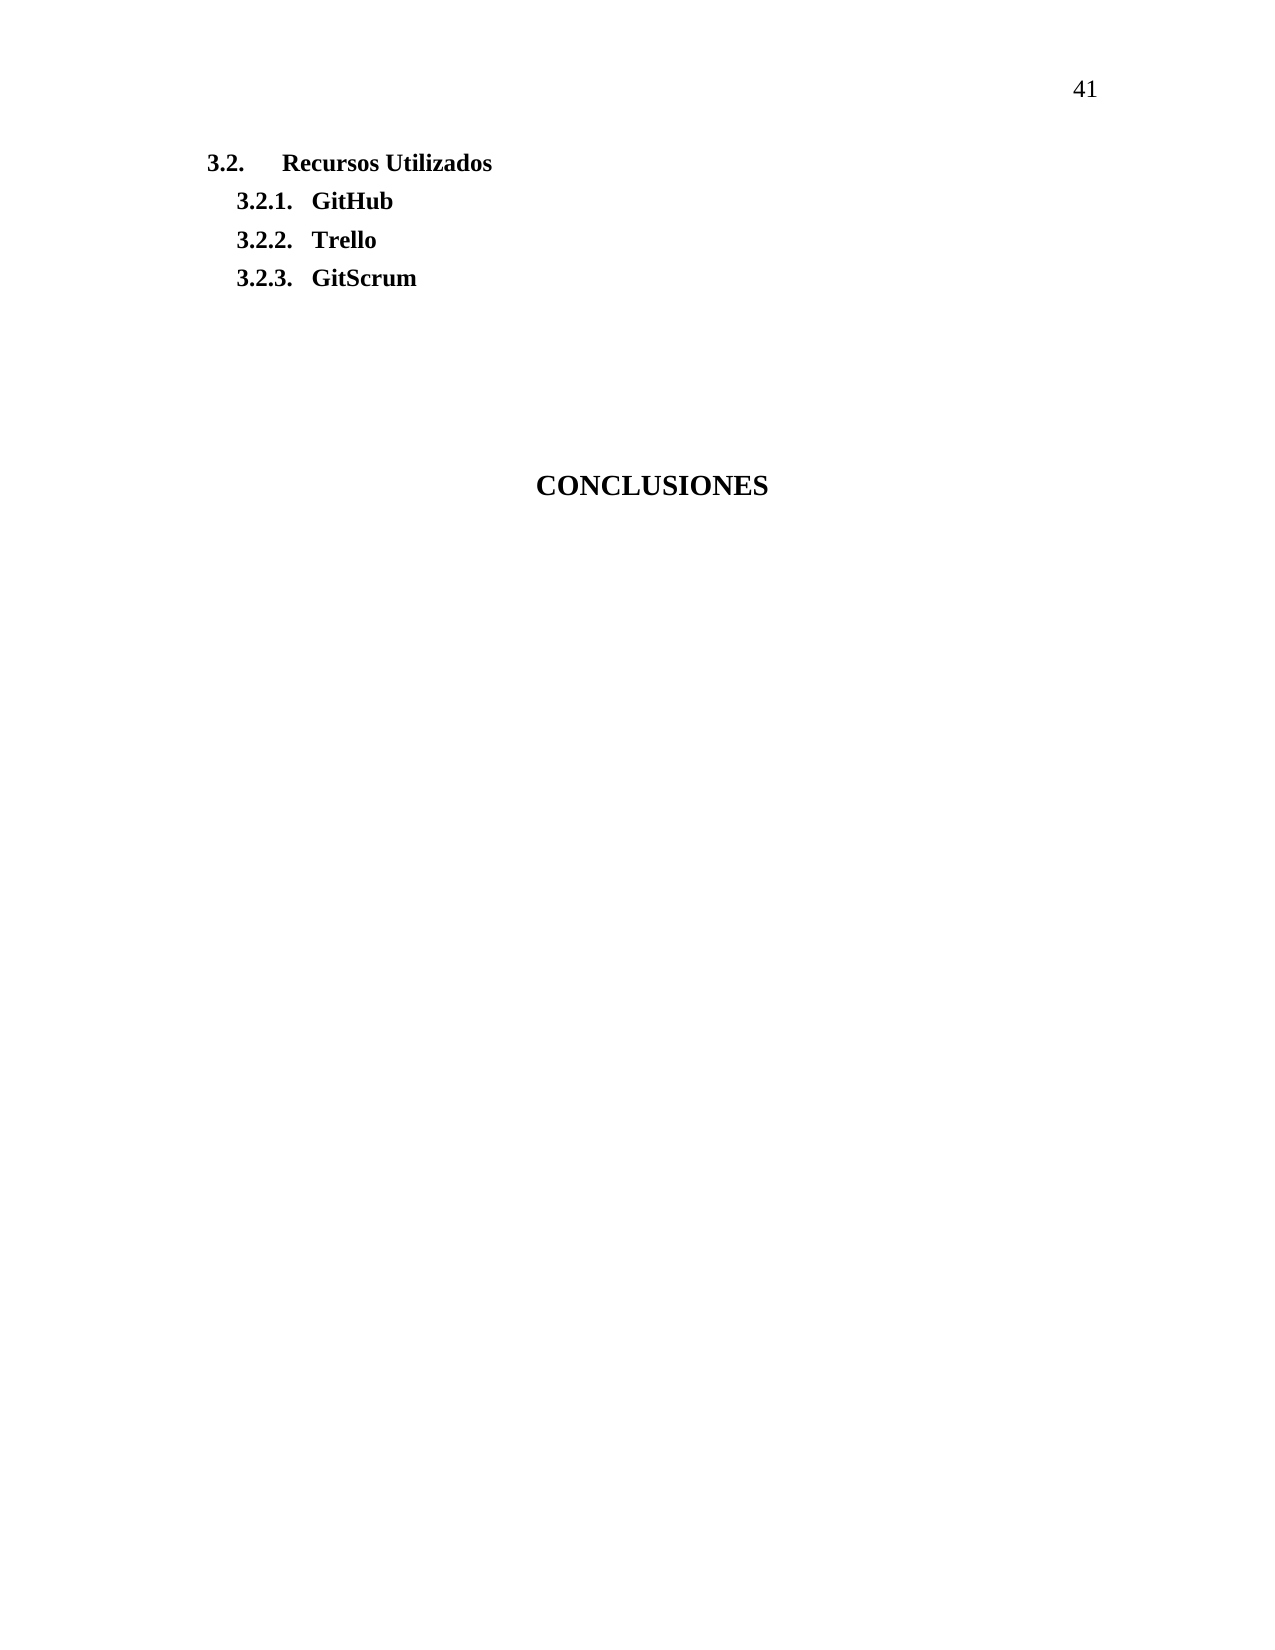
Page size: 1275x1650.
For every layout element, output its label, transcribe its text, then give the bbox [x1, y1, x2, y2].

subtitle Recursos Utilizados [207, 148, 1098, 176]
subtitle CONCLUSIONES [177, 468, 1098, 502]
subtitle GitScrum [236, 263, 1098, 292]
subtitle Trello [236, 225, 1098, 254]
subtitle GitHub [236, 186, 1098, 215]
